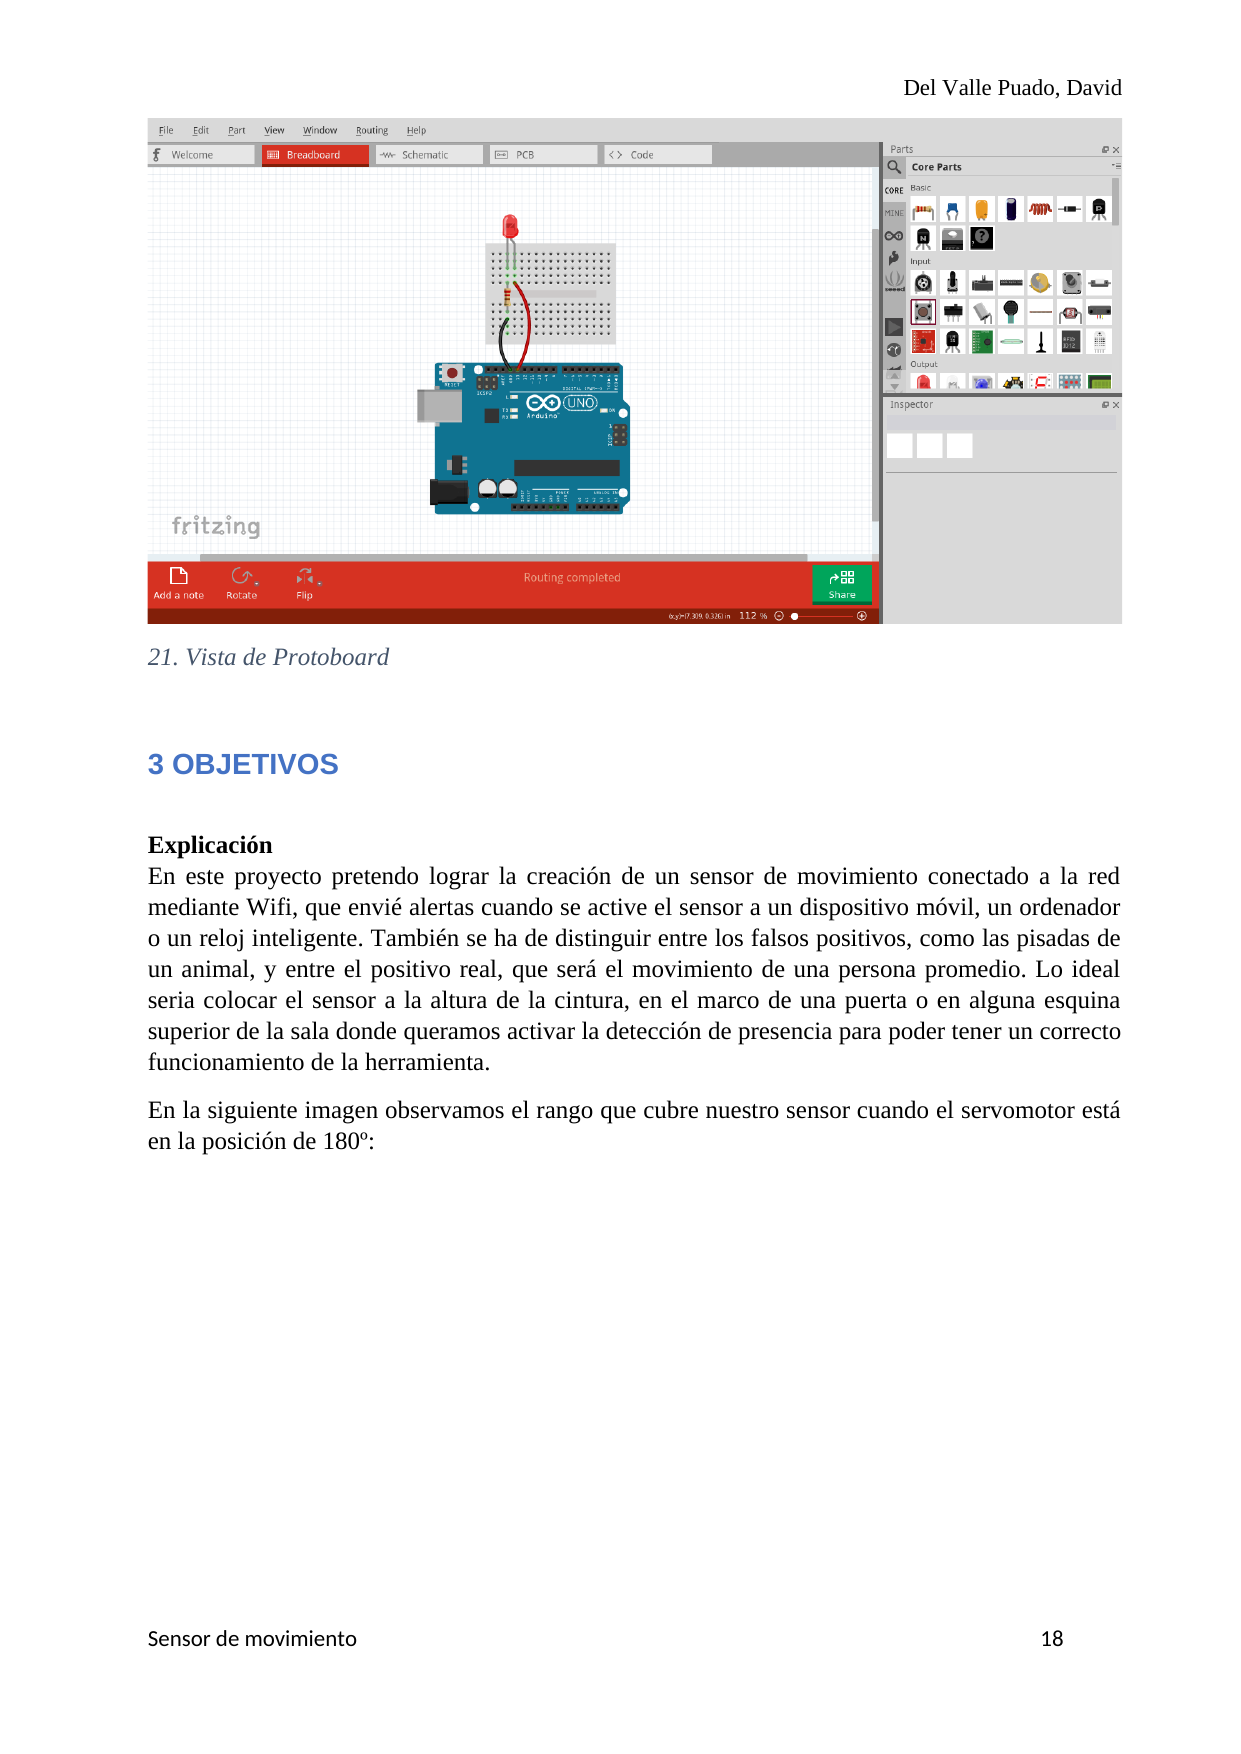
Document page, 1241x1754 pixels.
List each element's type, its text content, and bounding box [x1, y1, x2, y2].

text 21. Vista de Protoboard [148, 642, 1122, 671]
text En la siguiente imagen observamos el rango que cubre nuestro sensor cuando el servomotor está en la posición de 180º: [148, 1095, 1122, 1154]
picture [147, 118, 1123, 624]
text En este proyecto pretendo lograr la creación de un sensor de movimiento conectado a la red mediante Wifi, que envié alertas cuando se active el sensor a un dispositivo móvil, un ordenador o un reloj inteligente. También se ha de distinguir entre los falsos positivos, como las pisadas de un animal, y entre el positivo real, que será el movimiento de una persona promedio. Lo ideal seria colocar el sensor a la altura de la cintura, en el marco de una puerta o en alguna esquina superior de la sala donde queramos activar la detección de presencia para poder tener un correcto funcionamiento de la herramienta. [148, 861, 1122, 1076]
subtitle Explicación [148, 830, 1122, 858]
subtitle 3 OBJETIVOS [148, 747, 1122, 780]
